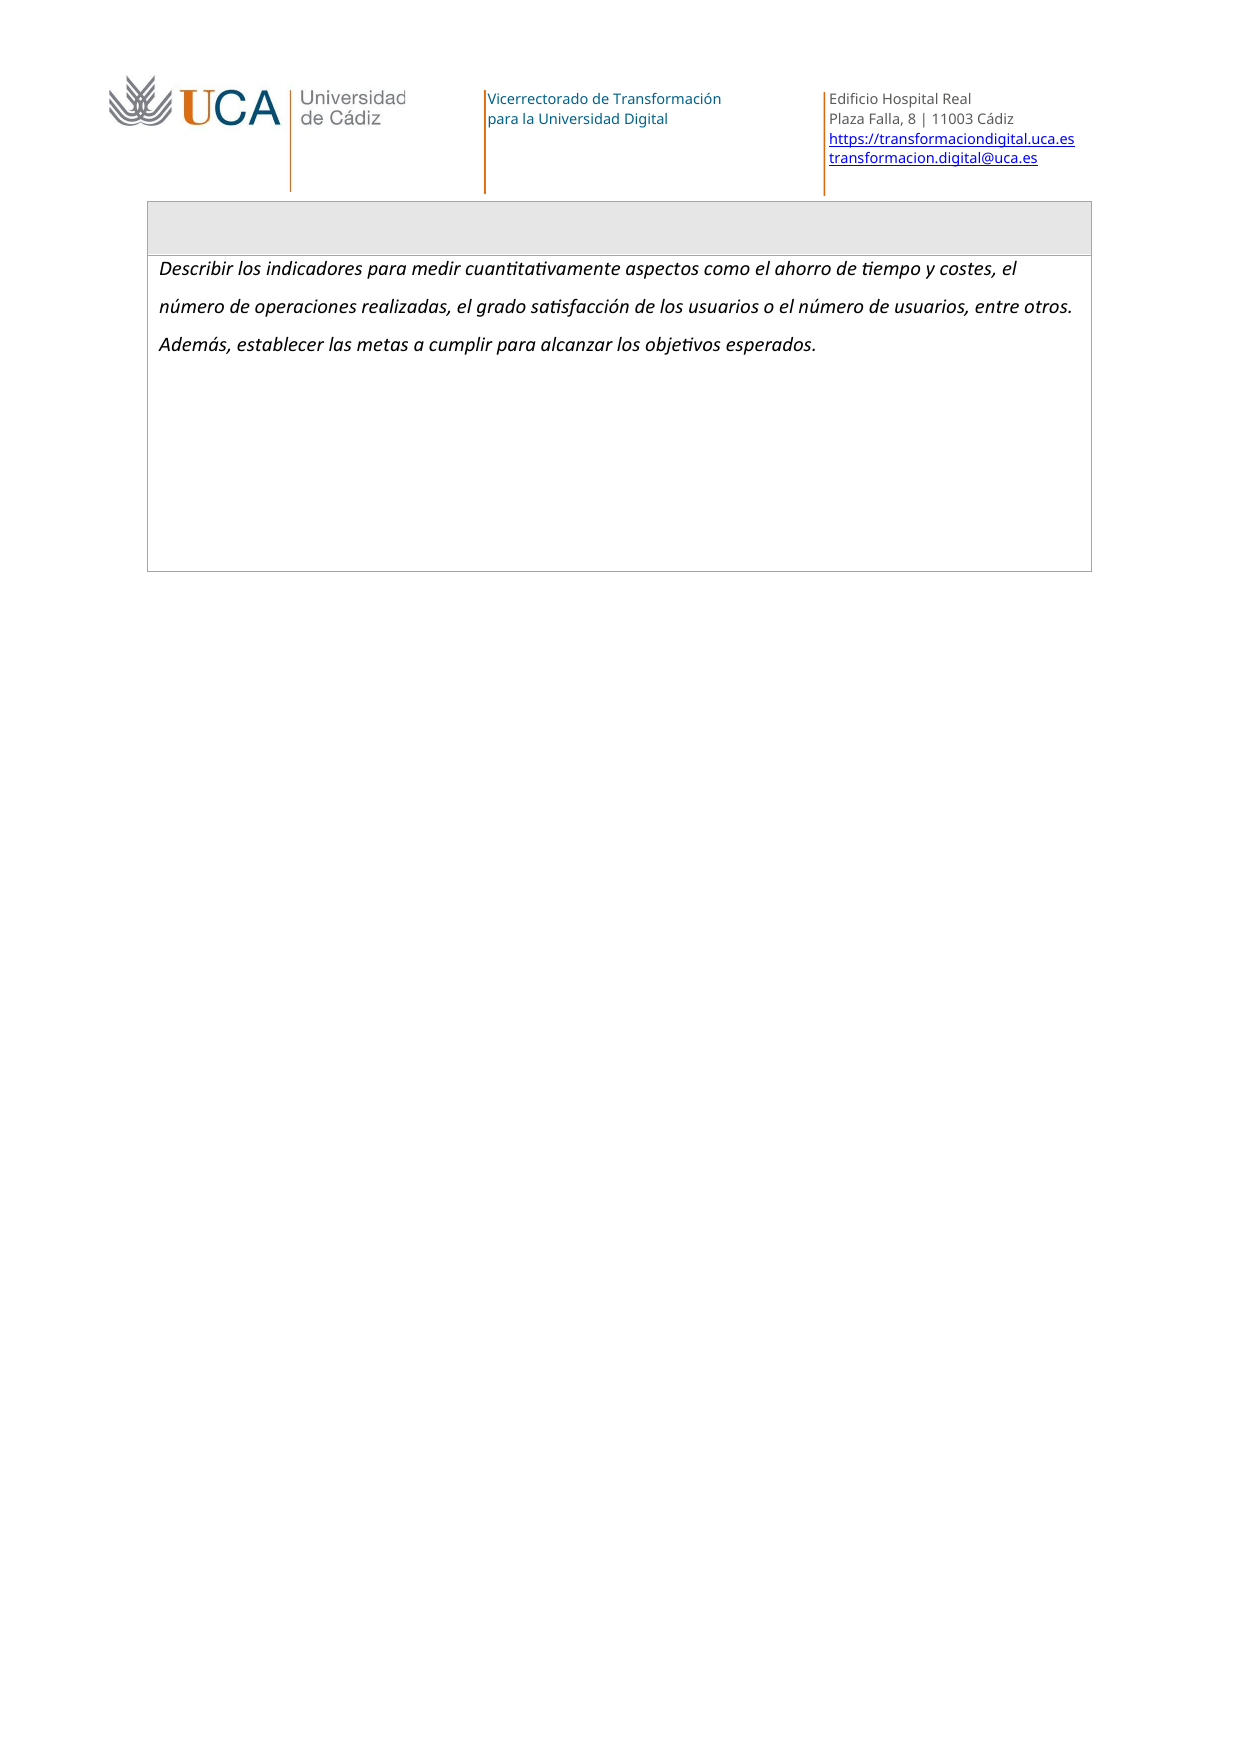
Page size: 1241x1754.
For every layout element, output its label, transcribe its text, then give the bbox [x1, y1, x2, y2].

picture [666, 96, 671, 104]
picture [651, 114, 656, 123]
picture [516, 96, 521, 104]
picture [822, 77, 826, 196]
picture [548, 96, 553, 104]
picture [482, 76, 487, 194]
picture [704, 96, 709, 104]
picture [685, 96, 691, 104]
picture [580, 96, 585, 104]
table_header Indicadores de éxito [148, 202, 1091, 254]
picture [613, 94, 621, 104]
table_cell Describir los indicadores para medir cuantitativamente aspectos como el ahorro de tiempo y costes, el número de operaciones realizadas, el grado satisfacción de los usuarios o el número de usuarios, entre otros. Además, establecer las metas a cumplir para alcanzar los objetivos esperados. [148, 256, 1091, 571]
picture [522, 96, 527, 104]
picture [109, 75, 406, 192]
